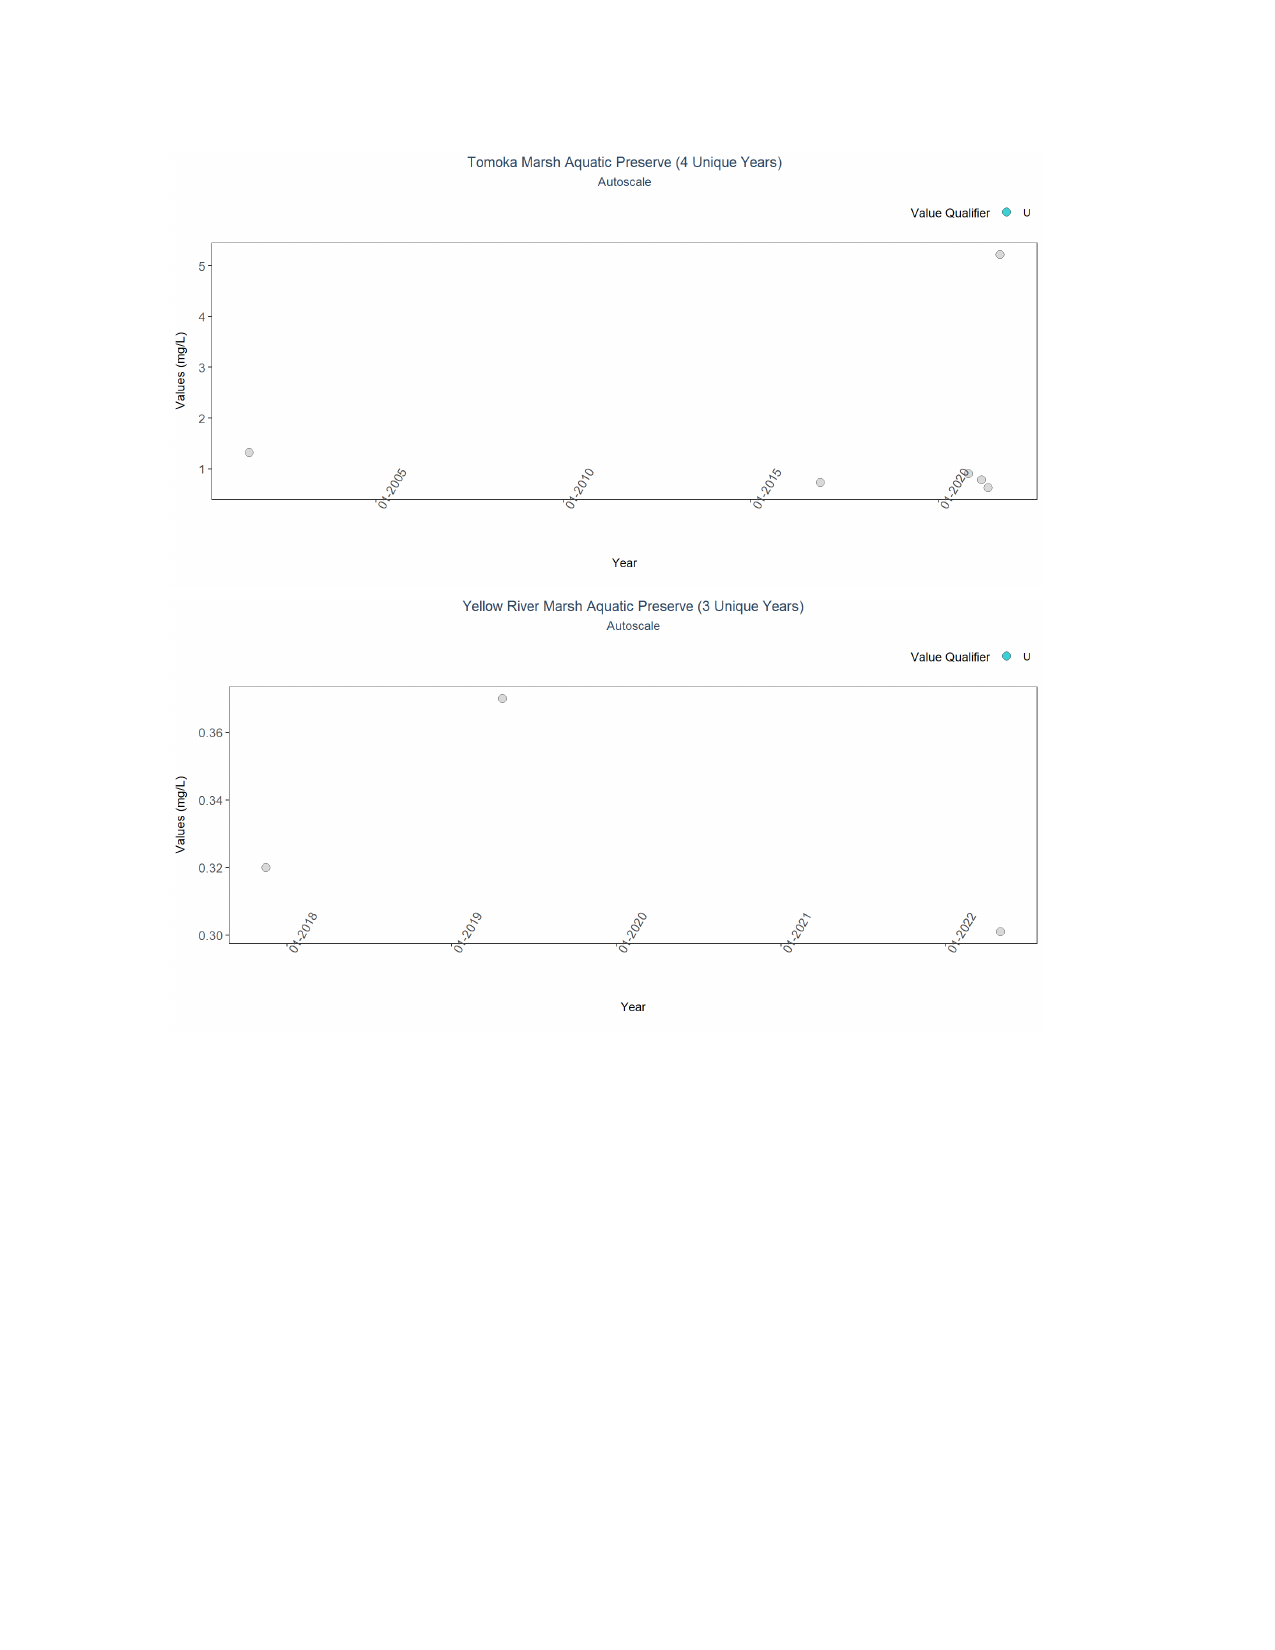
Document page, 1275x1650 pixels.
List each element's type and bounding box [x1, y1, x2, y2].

picture [168, 150, 1044, 588]
picture [168, 593, 1044, 1032]
